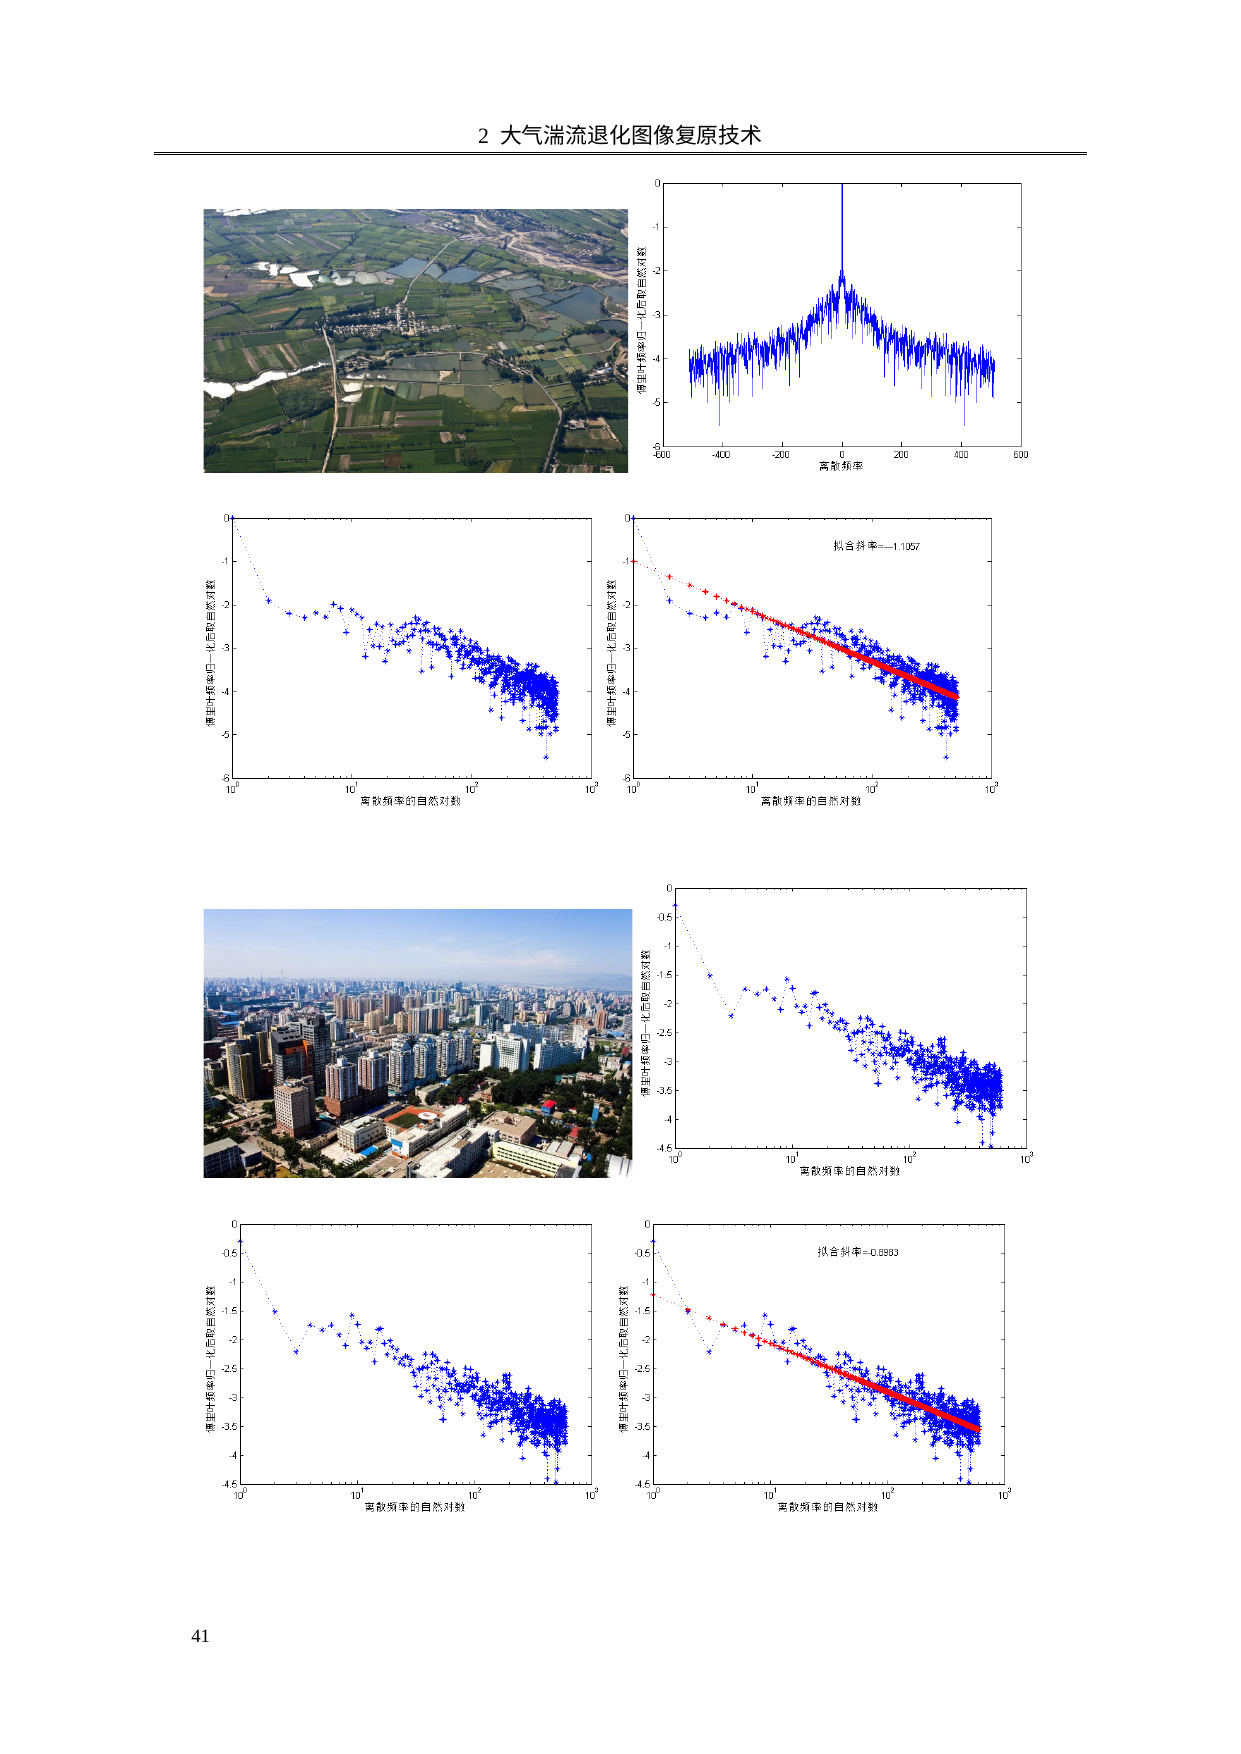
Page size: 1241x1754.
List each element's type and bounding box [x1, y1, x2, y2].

picture [616, 1218, 1012, 1514]
picture [638, 882, 1033, 1178]
picture [203, 512, 598, 808]
picture [203, 909, 633, 1178]
picture [634, 177, 1029, 473]
picture [203, 1218, 598, 1514]
picture [203, 209, 629, 473]
picture [604, 512, 999, 808]
